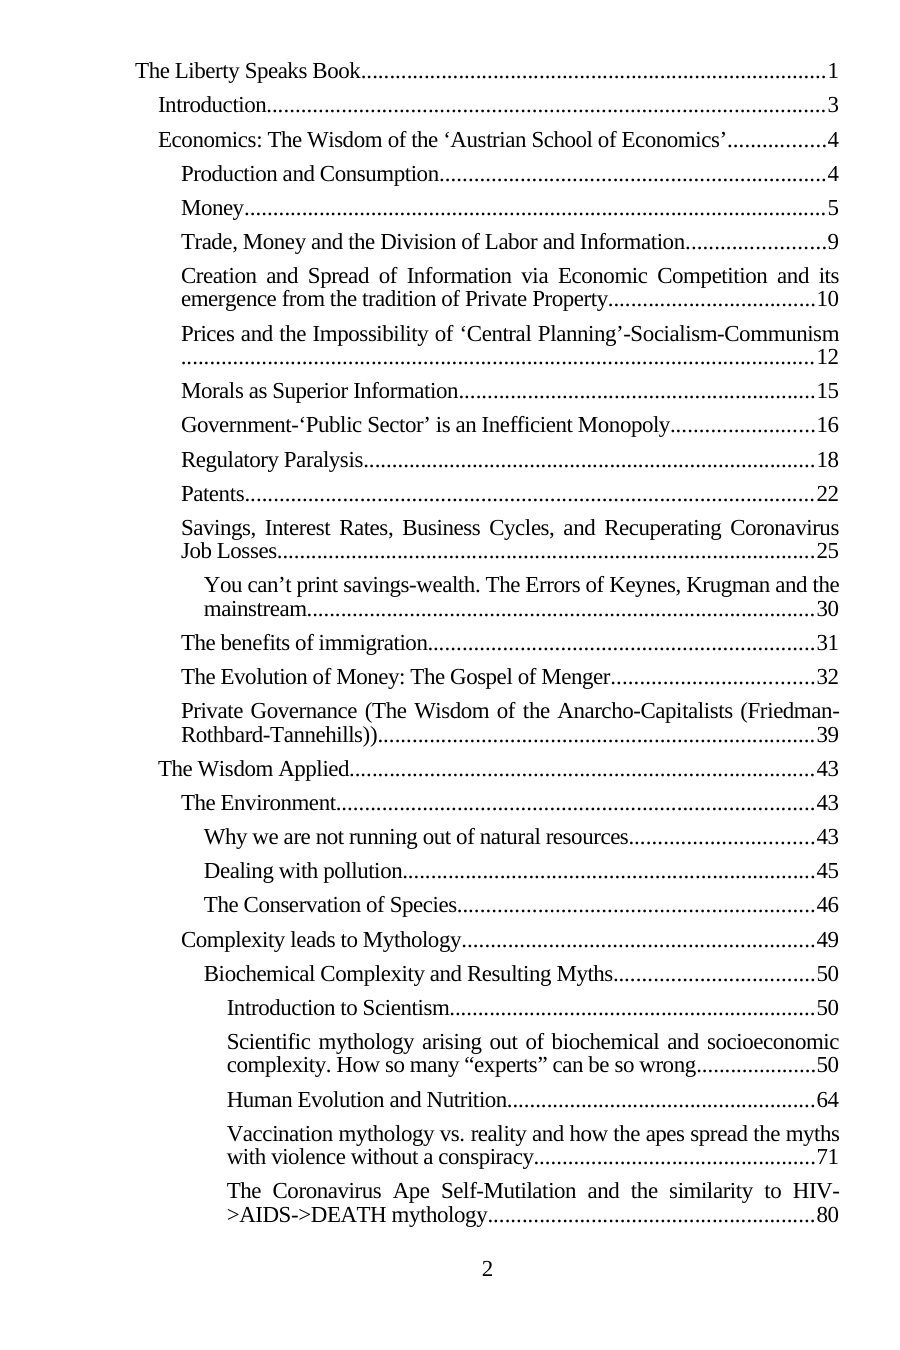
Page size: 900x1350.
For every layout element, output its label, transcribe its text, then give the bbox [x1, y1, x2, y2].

text Trade, Money and the Division of Labor and Information 9 [181, 230, 840, 254]
text Private Governance (The Wisdom of the Anarcho-Capitalists (Friedman-Rothbard-Tannehills)) 39 [181, 700, 840, 747]
text Production and Consumption 4 [181, 162, 840, 186]
text Money 5 [181, 196, 840, 220]
text Savings, Interest Rates, Business Cycles, and Recuperating Coronavirus Job Losses. 25 [181, 516, 840, 564]
text Dealing with pollution. 45 [204, 860, 840, 884]
text Prices and the Impossibility of ‘Central Planning’-Socialism-Communism 12 [181, 322, 840, 369]
text Complexity leads to Mythology 49 [181, 928, 840, 952]
text Biochemical Complexity and Resulting Myths. 50 [204, 962, 840, 986]
text The Coronavirus Ape Self-Mutilation and the similarity to HIV->AIDS->DEATH mythology 80 [227, 1180, 840, 1227]
text The Conservation of Species. 46 [204, 894, 840, 918]
text You can’t print savings-wealth. The Errors of Keynes, Krugman and the mainstream. 30 [204, 574, 840, 621]
text Introduction. 3 [158, 94, 840, 118]
text Human Evolution and Nutrition. 64 [227, 1088, 840, 1112]
text Scientific mythology arising out of biochemical and socioeconomic complexity. How so many “experts” can be so wrong 50 [227, 1030, 840, 1078]
text Patents 22 [181, 482, 840, 506]
text The Wisdom Applied. 43 [158, 758, 840, 781]
text Introduction to Scientism. 50 [227, 996, 840, 1020]
text Regulatory Paralysis 18 [181, 448, 840, 472]
text The Liberty Speaks Book 1 [135, 60, 840, 84]
text The benefits of immigration. 31 [181, 632, 840, 656]
text Vaccination mythology vs. reality and how the apes spread the myths with violence without a conspiracy. 71 [227, 1122, 840, 1169]
text The Evolution of Money: The Gospel of Menger 32 [181, 666, 840, 689]
text The Environment. 43 [181, 792, 840, 816]
text Creation and Spread of Information via Economic Competition and its emergence from the tradition of Private Property. 10 [181, 264, 840, 312]
text Economics: The Wisdom of the ‘Austrian School of Economics’ 4 [158, 128, 840, 152]
text Government-‘Public Sector’ is an Inefficient Monopoly. 16 [181, 414, 840, 438]
text Morals as Superior Information 15 [181, 380, 840, 404]
text Why we are not running out of natural resources. 43 [204, 826, 840, 849]
